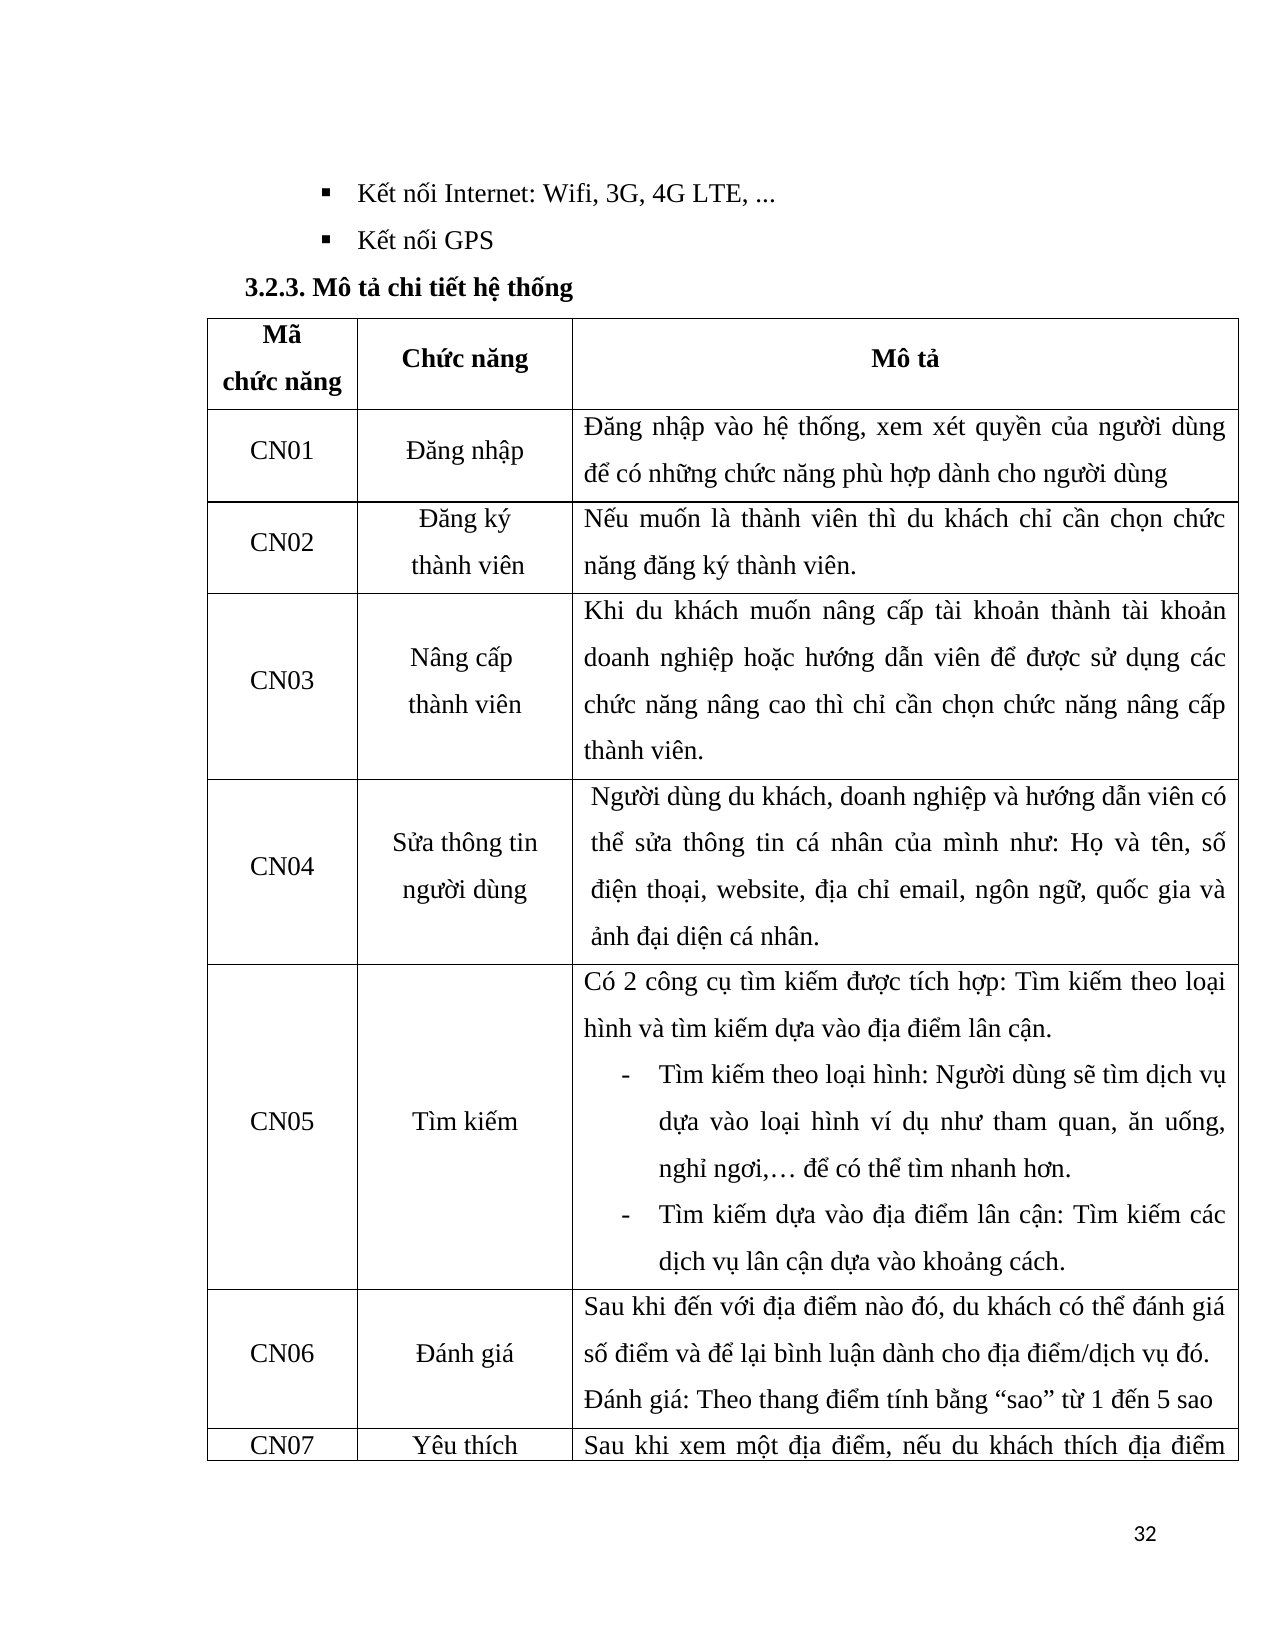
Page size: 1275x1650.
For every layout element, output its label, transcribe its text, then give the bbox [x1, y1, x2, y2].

subtitle 3.2.3. Mô tả chi tiết hệ thống [207, 271, 1156, 302]
table_cell Có 2 công cụ tìm kiếm được tích hợp: Tìm kiếm theo loại hình và tìm kiếm dựa vào địa điểm lân cận. Tìm kiếm theo loại hình: Người dùng sẽ tìm dịch vụ dựa vào loại hình ví dụ như tham quan, ăn uống, nghỉ ngơi,… để có thể tìm nhanh hơn. Tìm kiếm dựa vào địa điểm lân cận: Tìm kiếm các dịch vụ lân cận dựa vào khoảng cách. [573, 965, 1238, 1289]
list Kết nối GPS [319, 224, 1156, 255]
table_cell CN01 [208, 410, 357, 501]
table_header Mô tả [573, 319, 1238, 409]
table_cell CN07 [208, 1429, 357, 1460]
table_cell Nâng cấp thành viên [358, 594, 572, 779]
list Kết nối Internet: Wifi, 3G, 4G LTE, ... [319, 177, 1156, 208]
table_cell Đánh giá [358, 1290, 572, 1428]
table_cell Sửa thông tin người dùng [358, 780, 572, 964]
table_cell Khi du khách muốn nâng cấp tài khoản thành tài khoản doanh nghiệp hoặc hướng dẫn viên để được sử dụng các chức năng nâng cao thì chỉ cần chọn chức năng nâng cấp thành viên. [573, 594, 1238, 779]
table_cell Đăng nhập [358, 410, 572, 501]
table_header Chức năng [358, 319, 572, 409]
table_cell CN03 [208, 594, 357, 779]
table_cell CN04 [208, 780, 357, 964]
table_cell Đăng ký thành viên [358, 503, 572, 593]
table_cell Tìm kiếm [358, 965, 572, 1289]
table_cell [573, 1429, 1238, 1460]
table_cell Sau khi đến với địa điểm nào đó, du khách có thể đánh giá số điểm và để lại bình luận dành cho địa điểm/dịch vụ đó. Đánh giá: Theo thang điểm tính bằng “sao” từ 1 đến 5 sao [573, 1290, 1238, 1428]
table_cell CN05 [208, 965, 357, 1289]
table_cell Người dùng du khách, doanh nghiệp và hướng dẫn viên có thể sửa thông tin cá nhân của mình như: Họ và tên, số điện thoại, website, địa chỉ email, ngôn ngữ, quốc gia và ảnh đại diện cá nhân. [573, 780, 1238, 964]
table_cell CN06 [208, 1290, 357, 1428]
table_cell Đăng nhập vào hệ thống, xem xét quyền của người dùng để có những chức năng phù hợp dành cho người dùng [573, 410, 1238, 501]
table_cell CN02 [208, 503, 357, 593]
table_cell Yêu thích [358, 1429, 572, 1460]
table_cell Nếu muốn là thành viên thì du khách chỉ cần chọn chức năng đăng ký thành viên. [573, 503, 1238, 593]
table_header Mã chức năng [208, 319, 357, 409]
